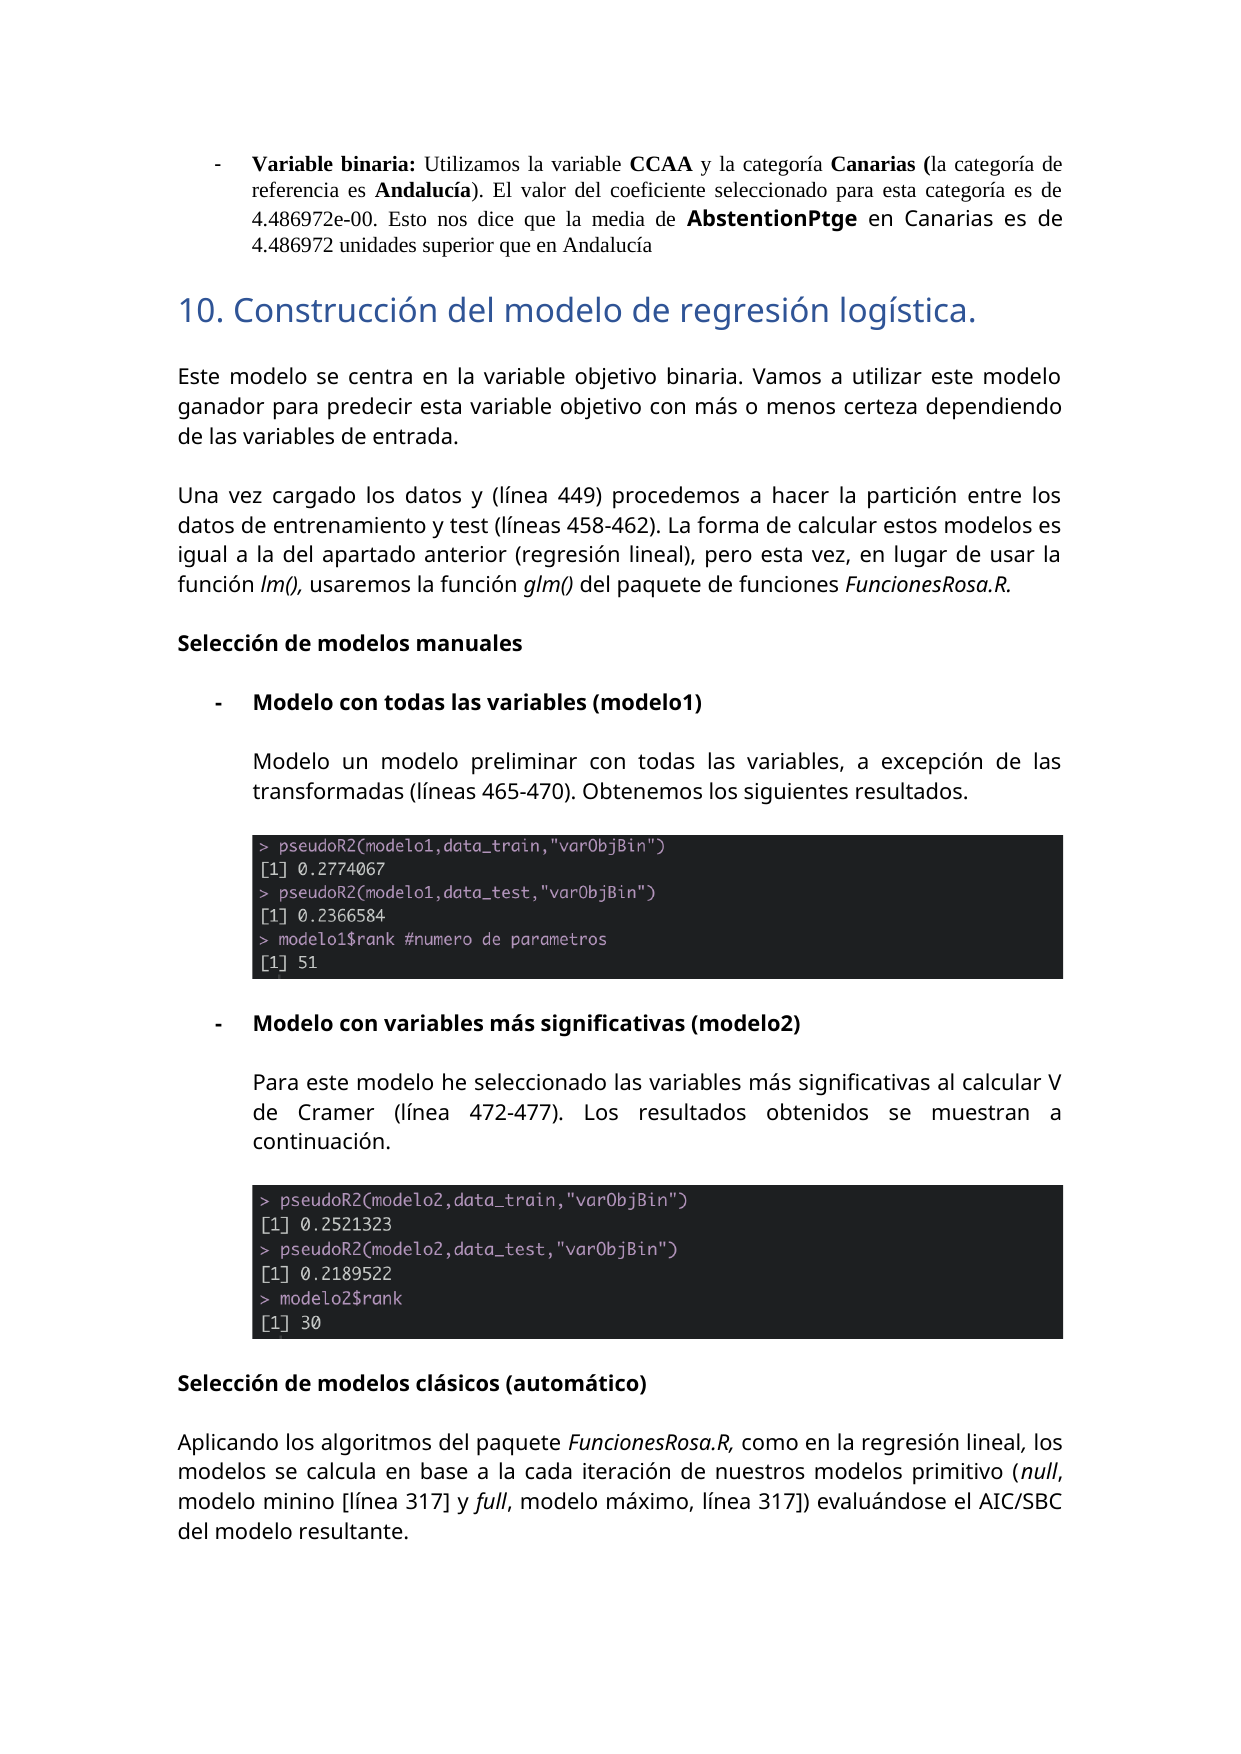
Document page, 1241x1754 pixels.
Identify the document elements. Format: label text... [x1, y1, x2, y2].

text Para este modelo he seleccionado las variables más significativas al calcular V de Cramer (línea 472-477). Los resultados obtenidos se muestran a continuación. [252, 1067, 1063, 1156]
text Selección de modelos manuales [177, 628, 1063, 658]
text Una vez cargado los datos y (línea 449) procedemos a hacer la partición entre los datos de entrenamiento y test (líneas 458-462). La forma de calcular estos modelos es igual a la del apartado anterior (regresión lineal), pero esta vez, en lugar de usar la función lm(), usaremos la función glm() del paquete de funciones FuncionesRosa.R. [177, 480, 1063, 599]
list Modelo con variables más significativas (modelo2) [215, 1008, 1063, 1038]
list Modelo con todas las variables (modelo1) [215, 687, 1063, 717]
list Variable binaria: Utilizamos la variable CCAA y la categoría Canarias (la categoría de referencia es Andalucía). El valor del coeficiente seleccionado para esta categoría es de 4.486972e-00. Esto nos dice que la media de AbstentionPtge en Canarias es de 4.486972 unidades superior que en Andalucía [214, 148, 1063, 258]
text Modelo un modelo preliminar con todas las variables, a excepción de las transformadas (líneas 465-470). Obtenemos los siguientes resultados. [252, 746, 1063, 806]
picture [252, 1185, 1064, 1339]
text Aplicando los algoritmos del paquete FuncionesRosa.R, como en la regresión lineal, los modelos se calcula en base a la cada iteración de nuestros modelos primitivo (null, modelo minino [línea 317] y full, modelo máximo, línea 317]) evaluándose el AIC/SBC del modelo resultante. [177, 1426, 1063, 1546]
picture [252, 835, 1064, 979]
text Este modelo se centra en la variable objetivo binaria. Vamos a utilizar este modelo ganador para predecir esta variable objetivo con más o menos certeza dependiendo de las variables de entrada. [177, 361, 1063, 451]
text 10. Construcción del modelo de regresión logística. [177, 287, 1063, 332]
text Selección de modelos clásicos (automático) [177, 1367, 1063, 1397]
